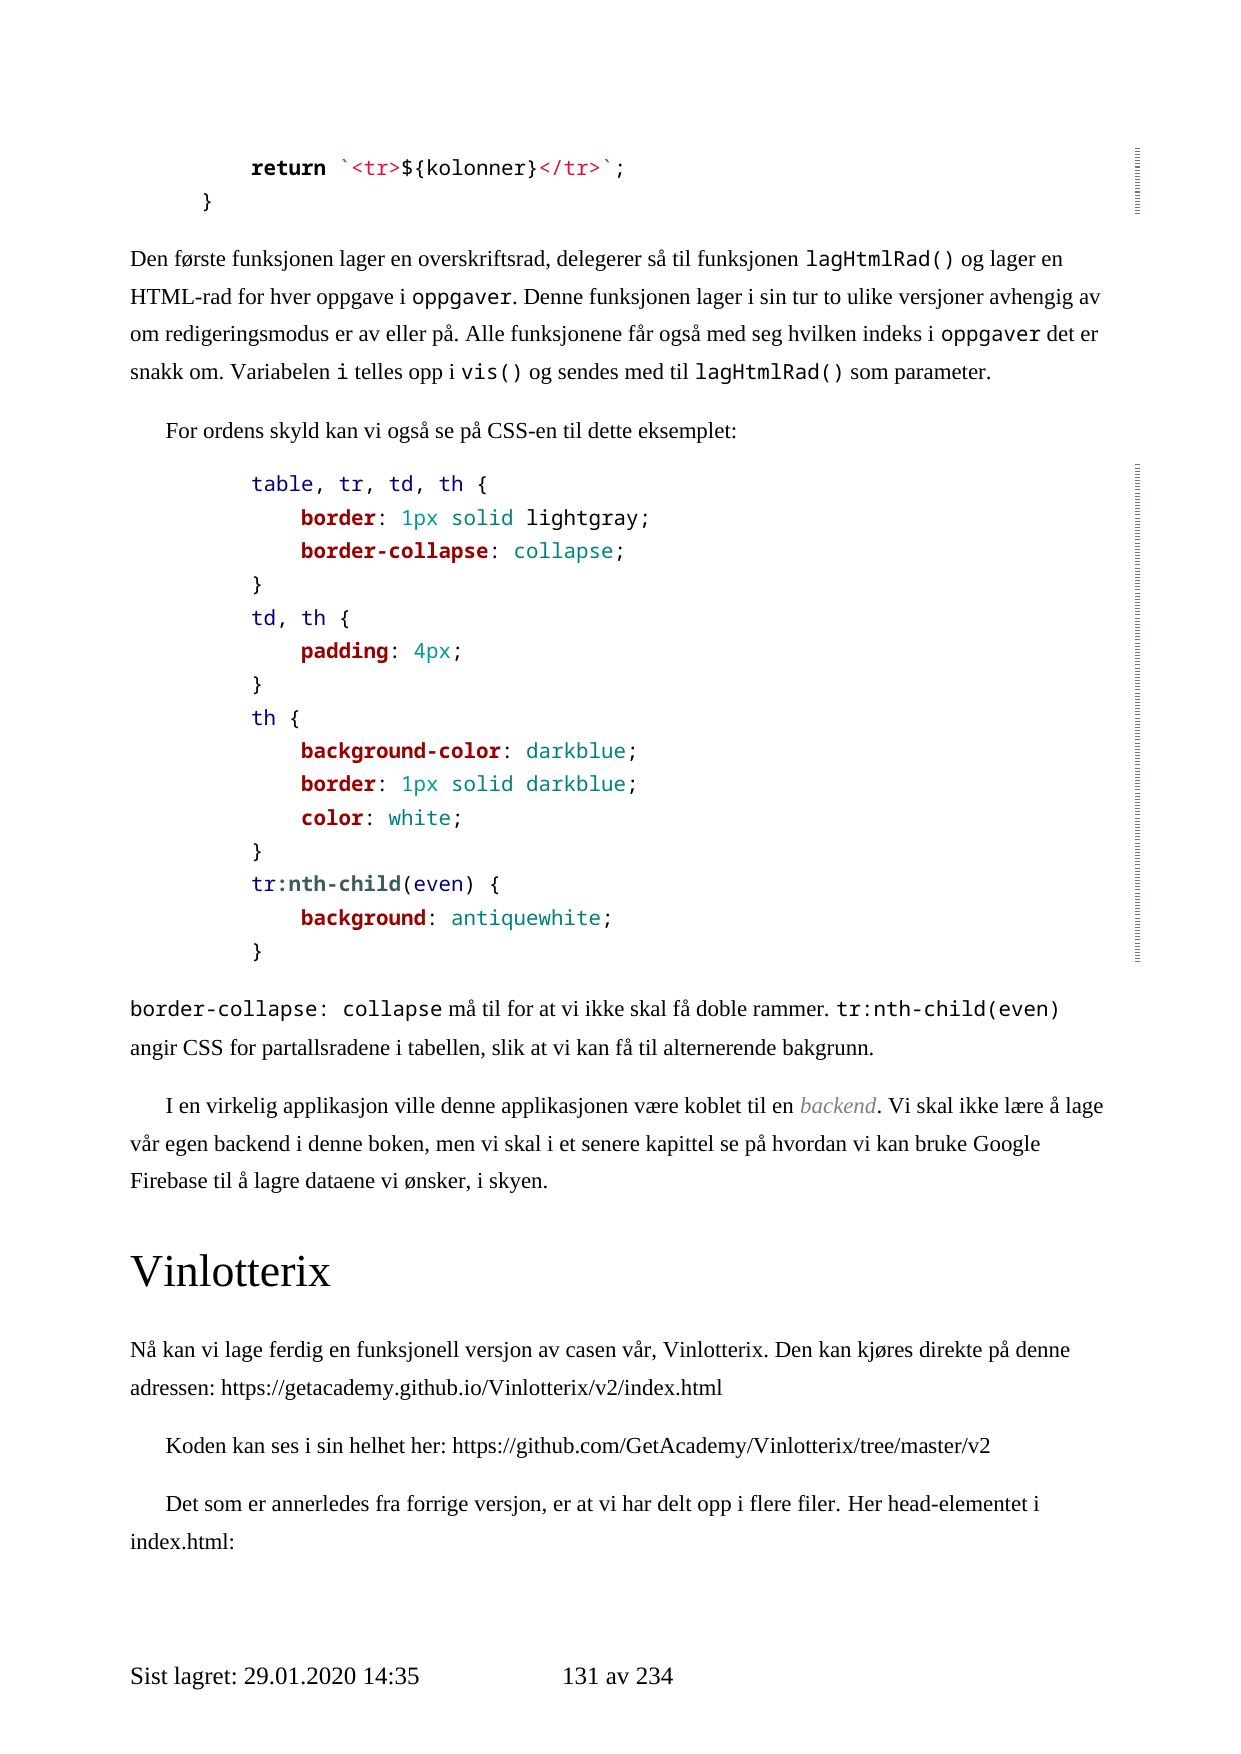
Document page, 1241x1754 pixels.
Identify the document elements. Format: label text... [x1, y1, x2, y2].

text Vinlotterix [130, 1243, 1110, 1296]
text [201, 148, 1140, 214]
text table, tr, td, th { border: 1px solid lightgray; border-collapse: collapse; } td, th { padding: 4px; } th { background-color: darkblue; border: 1px solid darkblue; color: white; } tr:nth-child(even) { background: antiquewhite; } [201, 464, 1140, 964]
text Den første funksjonen lager en overskriftsrad, delegerer så til funksjonen lagHtmlRad() og lager en HTML-rad for hver oppgave i oppgaver. Denne funksjonen lager i sin tur to ulike versjoner avhengig av om redigeringsmodus er av eller på. Alle funksjonene får også med seg hvilken indeks i oppgaver det er snakk om. Variabelen i telles opp i vis() og sendes med til lagHtmlRad() som parameter. [130, 235, 1110, 385]
text Nå kan vi lage ferdig en funksjonell versjon av casen vår, Vinlotterix. Den kan kjøres direkte på denne adressen: https://getacademy.github.io/Vinlotterix/v2/index.html [130, 1325, 1110, 1400]
text Koden kan ses i sin helhet her: https://github.com/GetAcademy/Vinlotterix/tree/master/v2 [130, 1421, 1110, 1458]
text border-collapse: collapse må til for at vi ikke skal få doble rammer. tr:nth-child(even) angir CSS for partallsradene i tabellen, slik at vi kan få til alternerende bakgrunn. [130, 985, 1110, 1060]
text Det som er annerledes fra forrige versjon, er at vi har delt opp i flere filer. Her head-elementet i index.html: [130, 1479, 1110, 1554]
text I en virkelig applikasjon ville denne applikasjonen være koblet til en backend. Vi skal ikke lære å lage vår egen backend i denne boken, men vi skal i et senere kapittel se på hvordan vi kan bruke Google Firebase til å lagre dataene vi ønsker, i skyen. [130, 1081, 1110, 1193]
text For ordens skyld kan vi også se på CSS-en til dette eksemplet: [130, 406, 1110, 443]
